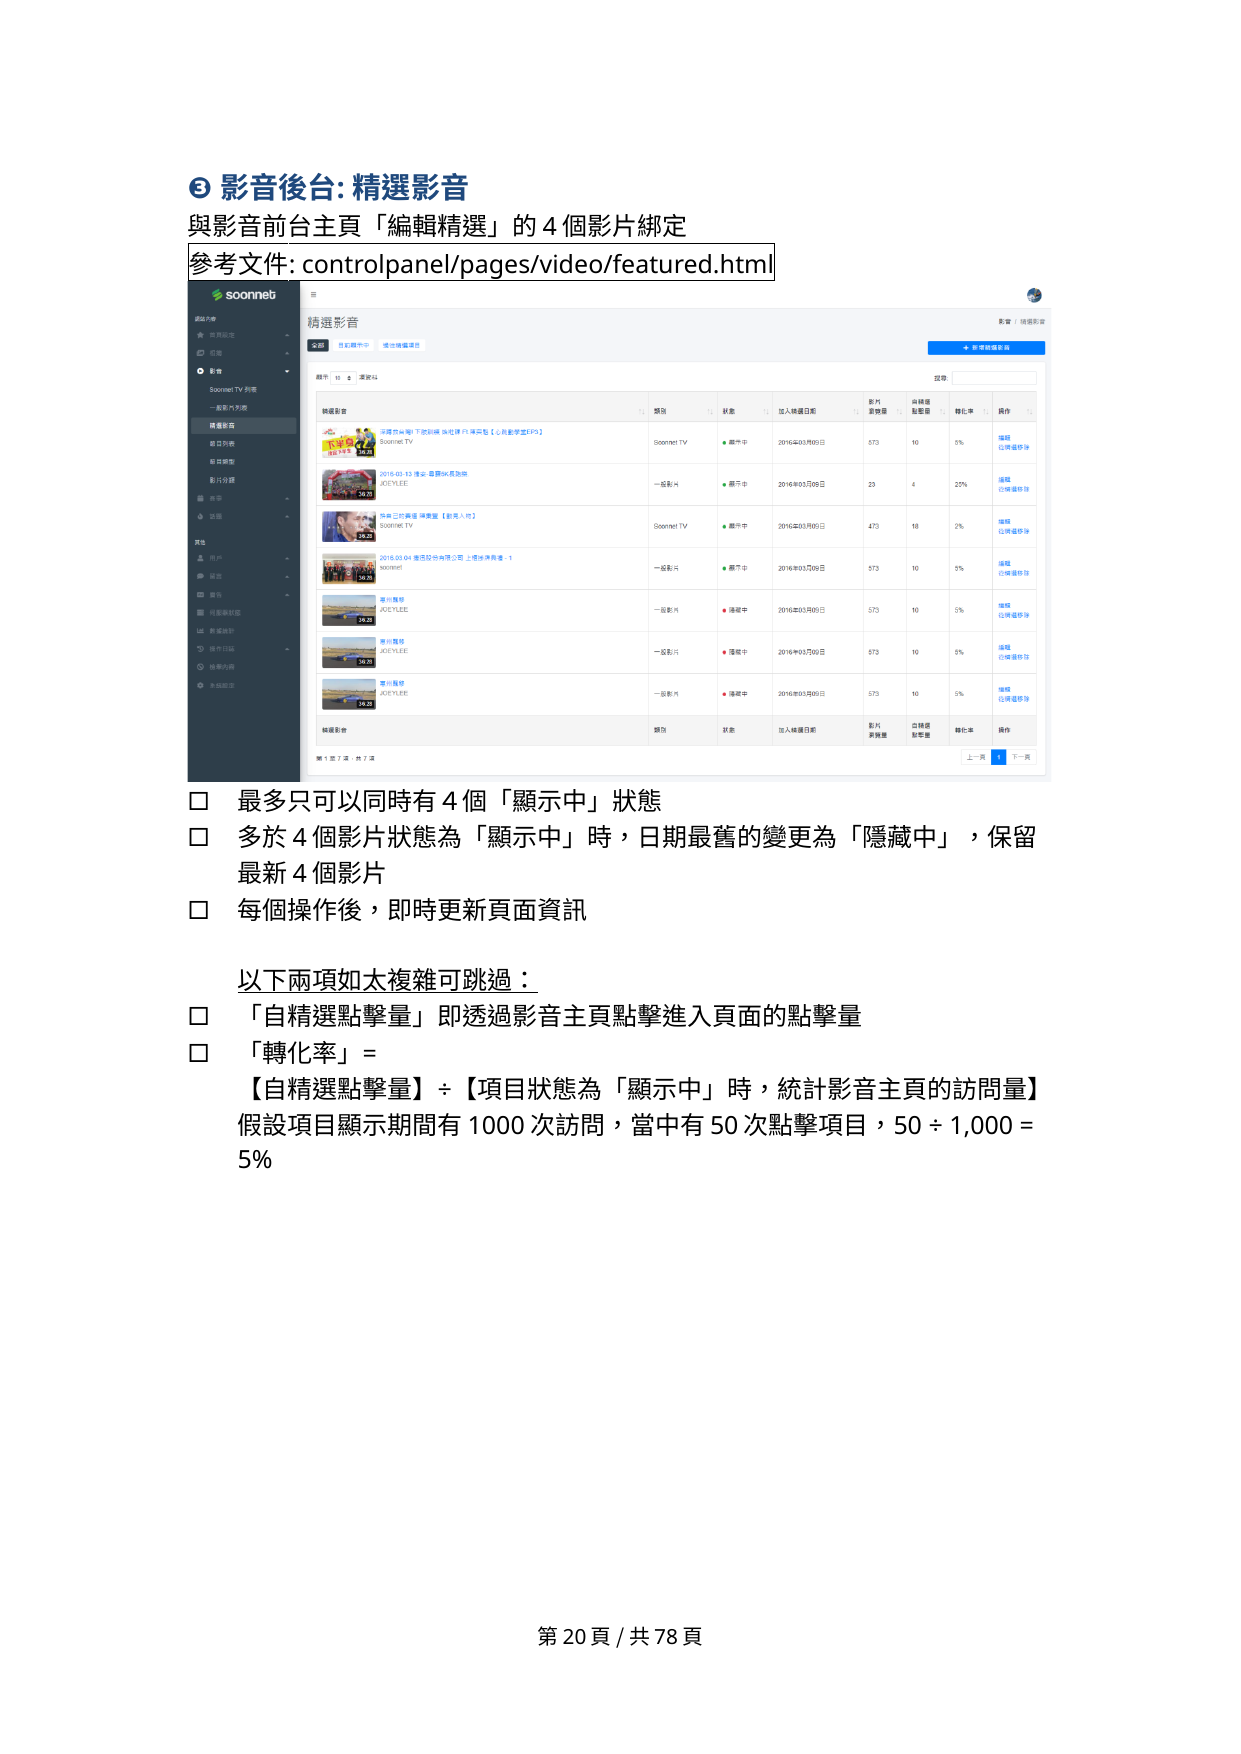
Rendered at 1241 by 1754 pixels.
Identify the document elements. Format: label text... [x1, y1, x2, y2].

list 「轉化率」= 【自精選點擊量】÷【項目狀態為「顯示中」時，統計影音主頁的訪問量】 假設項目顯示期間有1000次訪問，當中有50次點擊項目，50 ÷ 1,000 = 5% [187, 1033, 1053, 1176]
list 「自精選點擊量」即透過影音主頁點擊進入頁面的點擊量 [187, 997, 1053, 1033]
list 多於4個影片狀態為「顯示中」時，日期最舊的變更為「隱藏中」，保留最新4個影片 [187, 818, 1053, 890]
picture [187, 281, 1052, 782]
list 以下兩項如太複雜可跳過： [237, 961, 1053, 997]
text 與影音前台主頁「編輯精選」的4個影片綁定 參考文件: controlpanel/pages/video/featured.html [187, 207, 1053, 281]
subtitle ❸ 影音後台: 精選影音 [187, 164, 1053, 207]
list 最多只可以同時有４個「顯示中」狀態 [187, 781, 1053, 818]
list 每個操作後，即時更新頁面資訊 [187, 890, 1053, 926]
